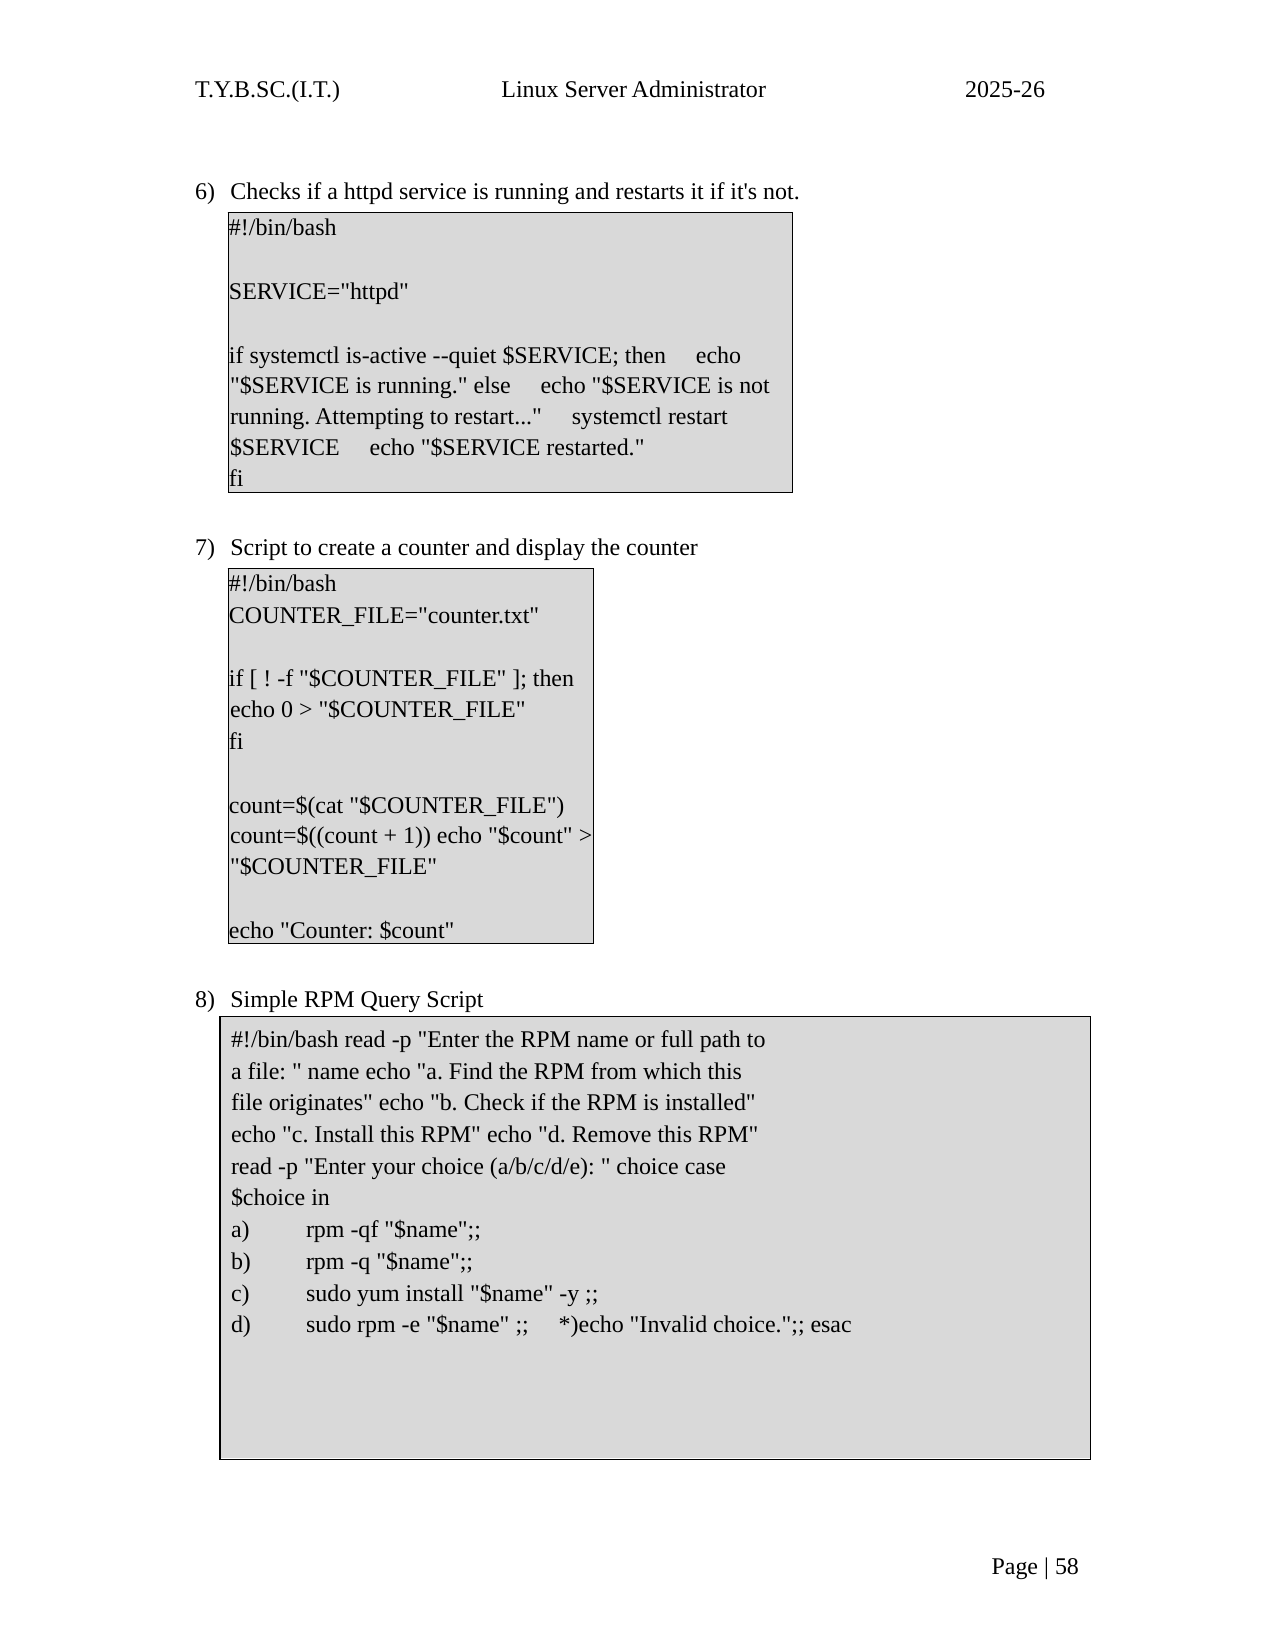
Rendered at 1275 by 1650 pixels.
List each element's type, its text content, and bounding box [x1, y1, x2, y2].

text #!/bin/bash [229, 569, 593, 597]
text #!/bin/bash [229, 213, 792, 241]
list Script to create a counter and display the counter [195, 533, 832, 561]
table_header #!/bin/bash read -p "Enter the RPM name or full path to a file: " name echo "a. Find the RPM from which this file originates" echo "b. Check if the RPM is installed" echo "c. Install this RPM" echo "d. Remove this RPM" read -p "Enter your choice (a/b/c/d/e): " choice case $choice in rpm -qf "$name";; rpm -q "$name";; sudo yum install "$name" -y ;; sudo rpm -e "$name" ;; *)echo "Invalid choice.";; esac [221, 1017, 1090, 1458]
text if [ ! -f "$COUNTER_FILE" ]; then echo 0 > "$COUNTER_FILE" [229, 664, 593, 723]
text count=$(cat "$COUNTER_FILE") count=$((count + 1)) echo "$count" > "$COUNTER_FILE" [229, 790, 593, 879]
text SERVICE="httpd" [229, 276, 792, 304]
text COUNTER_FILE="counter.txt" [229, 600, 593, 628]
text fi [229, 726, 593, 754]
text if systemctl is-active --quiet $SERVICE; then echo "$SERVICE is running." else echo "$SERVICE is not running. Attempting to restart..." systemctl restart $SERVICE echo "$SERVICE restarted." [229, 340, 792, 460]
text echo "Counter: $count" [229, 915, 593, 943]
list Simple RPM Query Script [195, 984, 832, 1012]
text fi [229, 463, 792, 492]
list Checks if a httpd service is running and restarts it if it's not. [195, 177, 832, 205]
